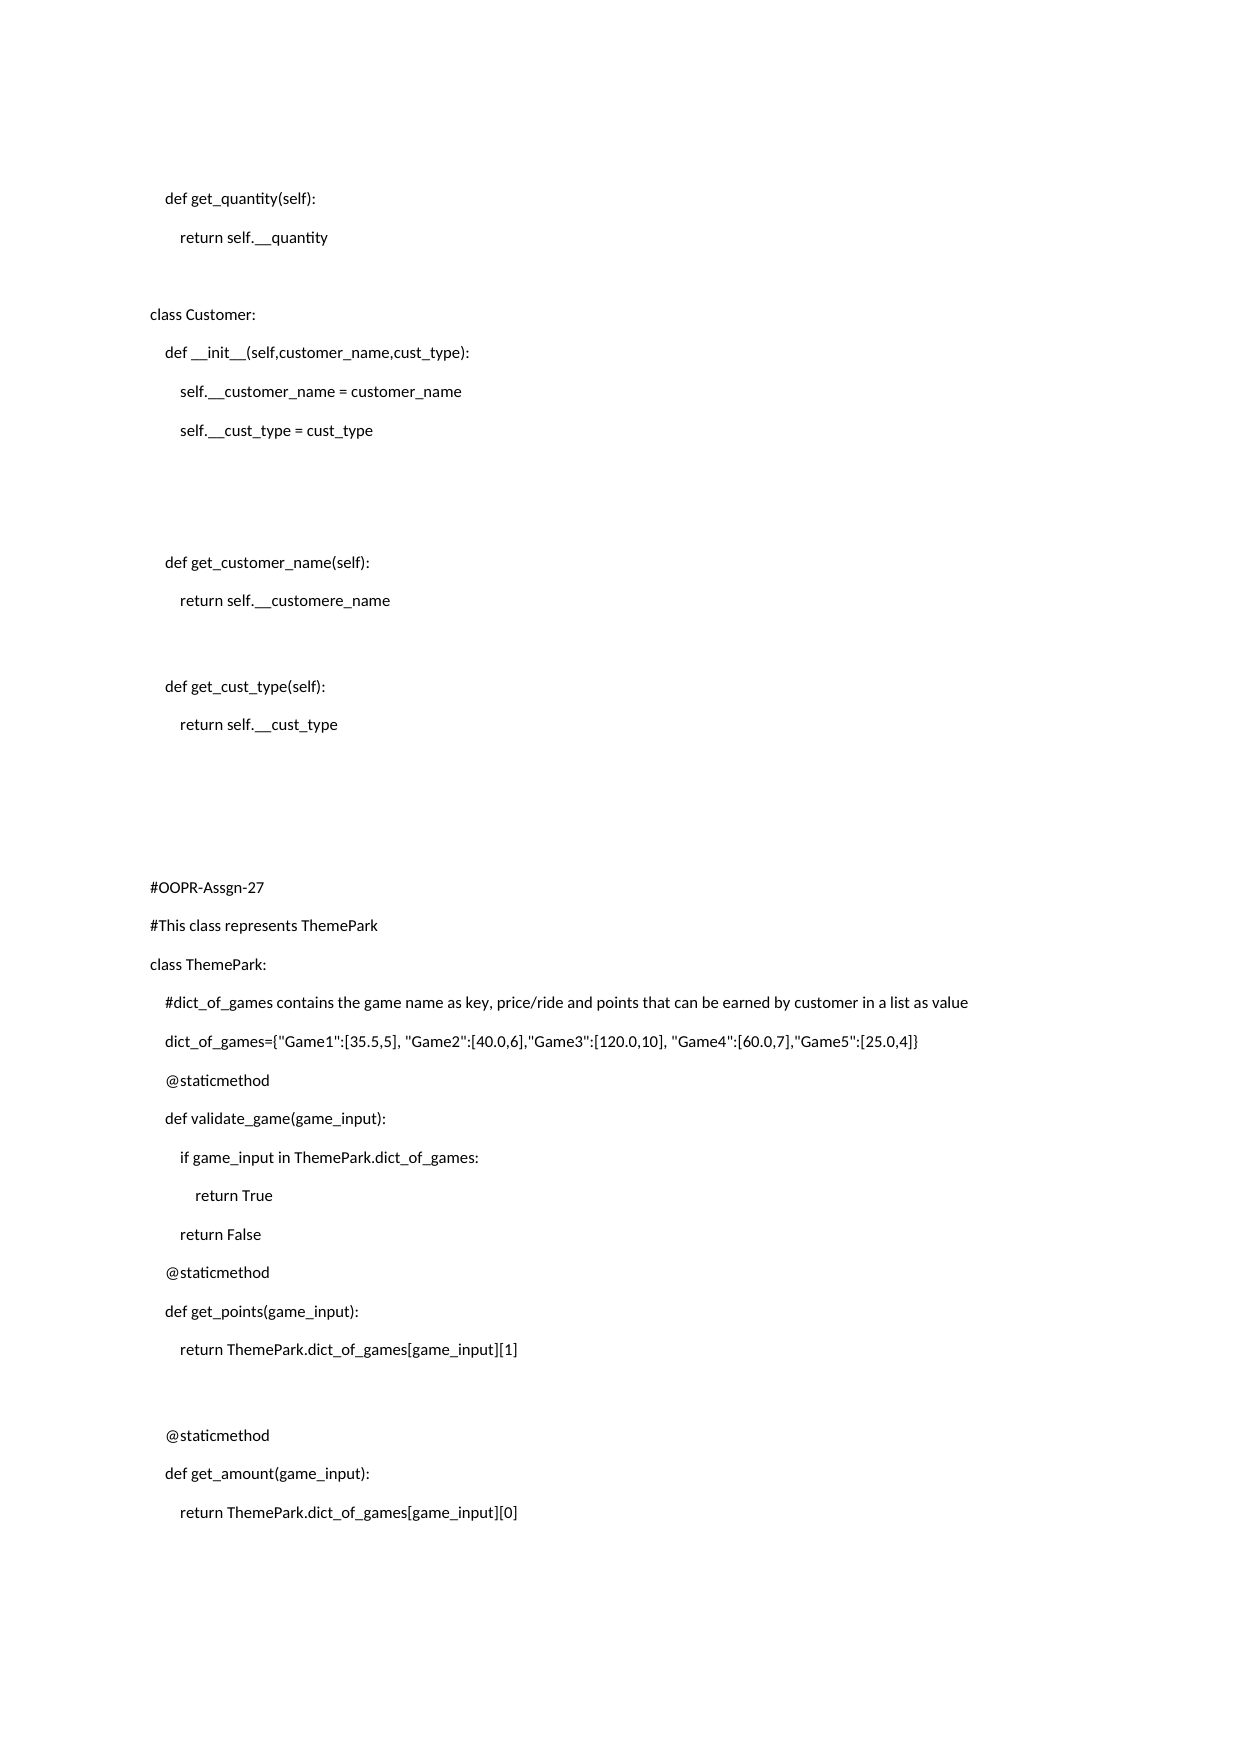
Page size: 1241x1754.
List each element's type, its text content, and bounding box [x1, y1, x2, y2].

text self.__customer_name = customer_name [150, 381, 1090, 402]
text #dict_of_games contains the game name as key, price/ride and points that can be earned by customer in a list as value [150, 993, 1090, 1013]
text def get_points(game_input): [150, 1301, 1090, 1321]
text return self.__customere_name [150, 591, 1090, 611]
text self.__cust_type = cust_type [150, 420, 1090, 440]
text if game_input in ThemePark.dict_of_games: [150, 1147, 1090, 1167]
text @staticmethod [150, 1425, 1090, 1445]
text #OOPR-Assgn-27 [150, 877, 1090, 897]
text #This class represents ThemePark [150, 916, 1090, 936]
text return ThemePark.dict_of_games[game_input][1] [150, 1339, 1090, 1360]
text return self.__cust_type [150, 714, 1090, 735]
text def get_quantity(self): [150, 188, 1090, 209]
text def get_customer_name(self): [150, 552, 1090, 572]
text def get_amount(game_input): [150, 1463, 1090, 1484]
text class Customer: [150, 304, 1090, 324]
text class ThemePark: [150, 954, 1090, 974]
text return ThemePark.dict_of_games[game_input][0] [150, 1502, 1090, 1522]
text def get_cust_type(self): [150, 676, 1090, 696]
text return False [150, 1224, 1090, 1244]
text @staticmethod [150, 1262, 1090, 1283]
text def validate_game(game_input): [150, 1108, 1090, 1129]
text def __init__(self,customer_name,cust_type): [150, 343, 1090, 363]
text return True [150, 1185, 1090, 1206]
text @staticmethod [150, 1070, 1090, 1090]
text return self.__quantity [150, 227, 1090, 247]
text dict_of_games={"Game1":[35.5,5], "Game2":[40.0,6],"Game3":[120.0,10], "Game4":[60.0,7],"Game5":[25.0,4]} [150, 1031, 1090, 1052]
